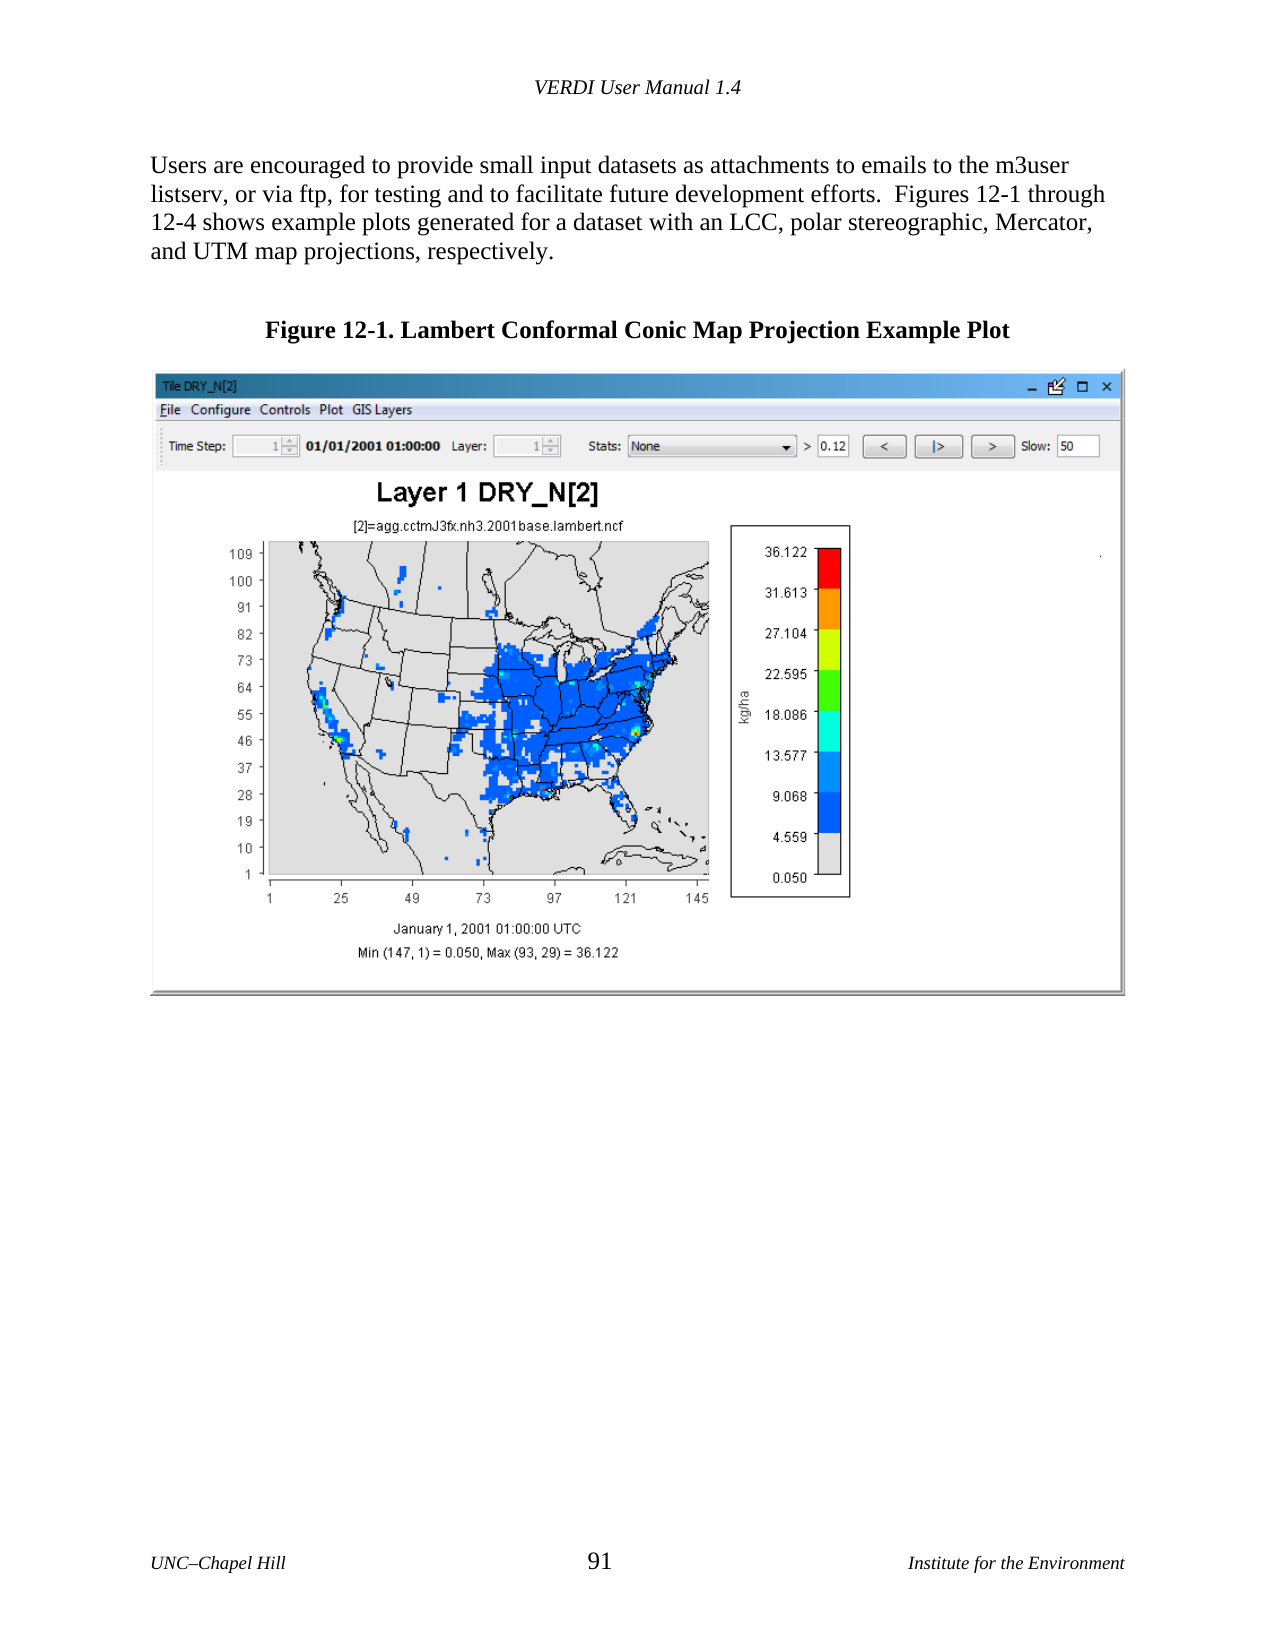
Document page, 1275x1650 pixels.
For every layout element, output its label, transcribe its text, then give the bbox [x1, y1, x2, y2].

picture [150, 368, 1125, 996]
subtitle Figure 12-1. Lambert Conformal Conic Map Projection Example Plot [150, 315, 1125, 344]
text Users are encouraged to provide small input datasets as attachments to emails to the m3user listserv, or via ftp, for testing and to facilitate future development efforts. Figures 12-1 through 12-4 shows example plots generated for a dataset with an LCC, polar stereographic, Mercator, and UTM map projections, respectively. [150, 150, 1125, 265]
